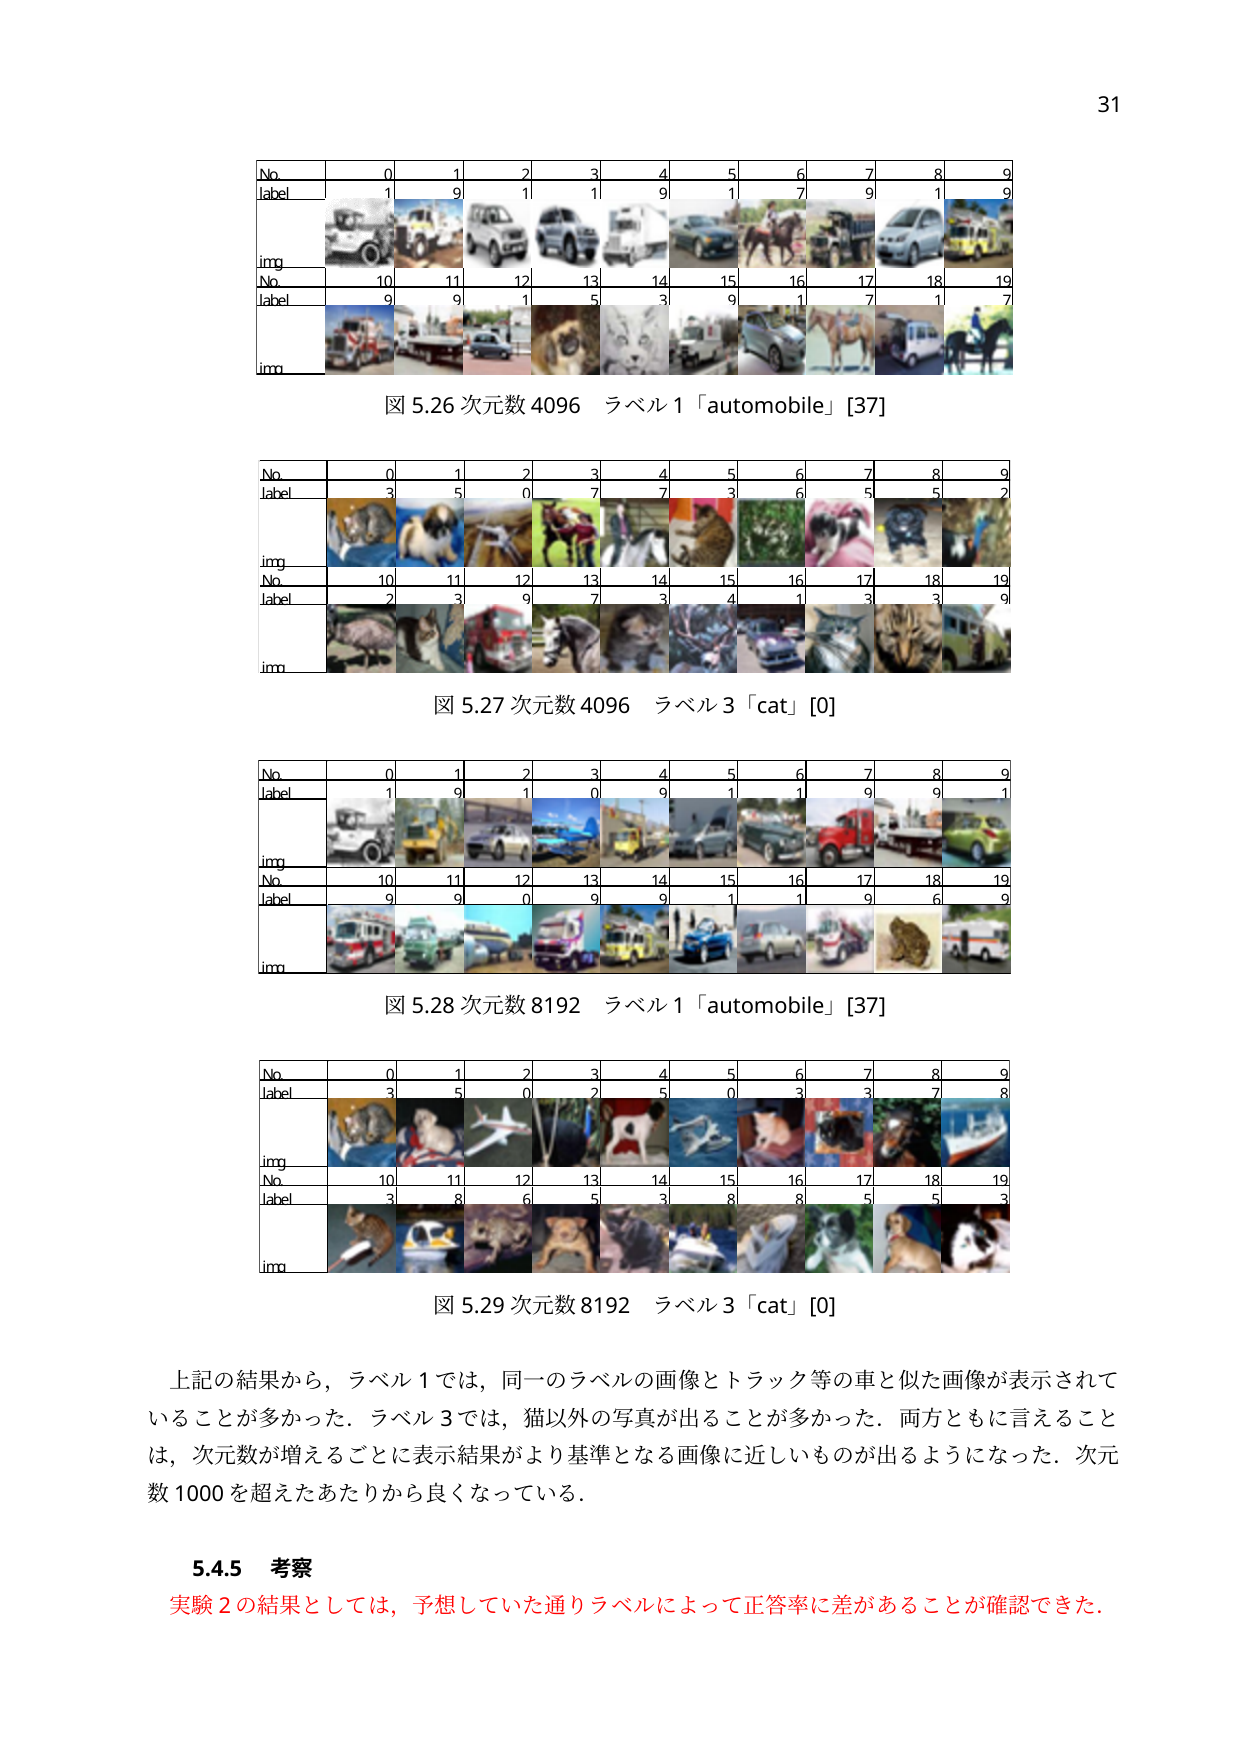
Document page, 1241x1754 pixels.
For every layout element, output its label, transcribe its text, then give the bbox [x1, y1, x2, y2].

subtitle 考察 [169, 1548, 1100, 1586]
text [148, 1586, 1122, 1623]
text 上記の結果から，ラベル1では，同一のラベルの画像とトラック等の車と似た画像が表示されていることが多かった．ラベル3では，猫以外の写真が出ることが多かった．両方ともに言えることは，次元数が増えるごとに表示結果がより基準となる画像に近しいものが出るようになった．次元数1000を超えたあたりから良くなっている． [148, 1361, 1122, 1511]
